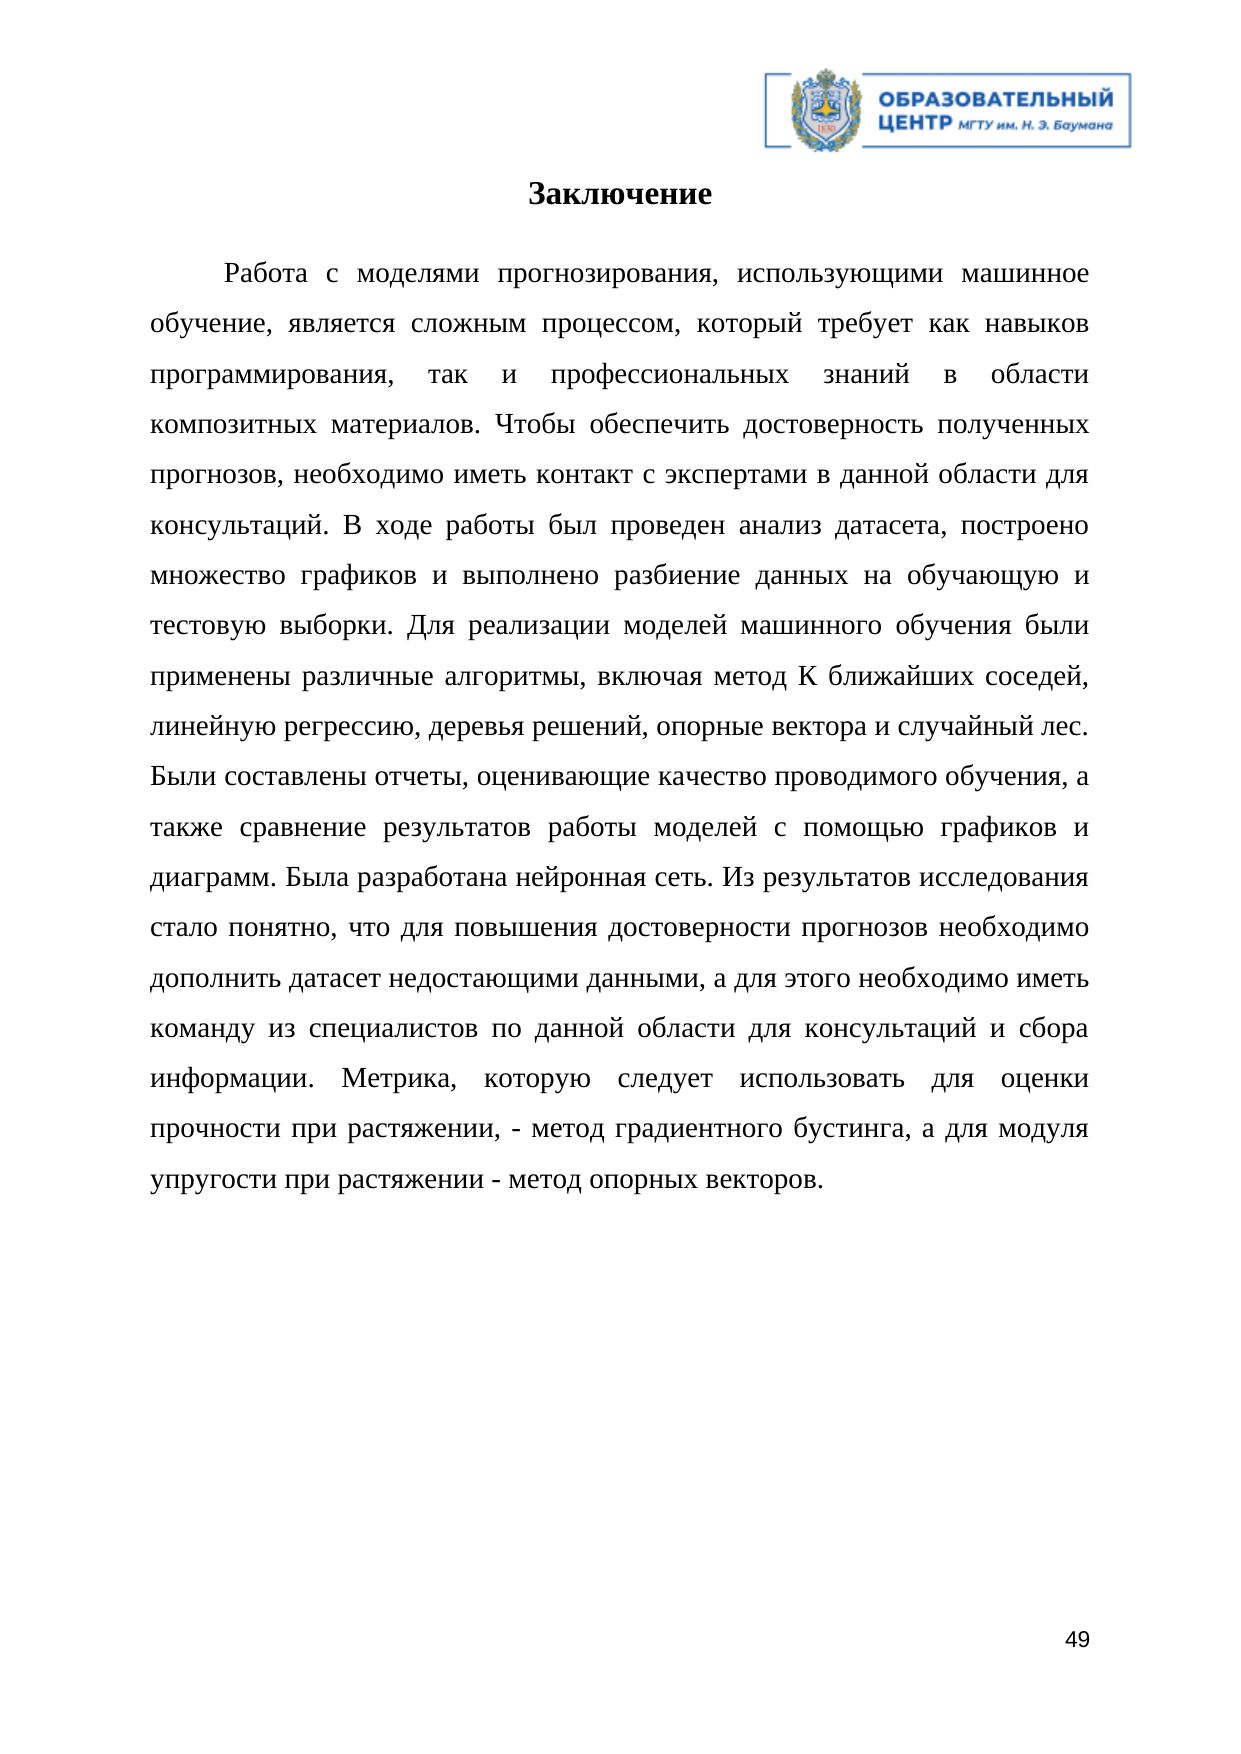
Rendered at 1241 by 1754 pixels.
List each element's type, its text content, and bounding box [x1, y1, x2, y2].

text Заключение [150, 150, 1090, 211]
text Работа с моделями прогнозирования, использующими машинное обучение, является сложным процессом, который требует как навыков программирования, так и профессиональных знаний в области композитных материалов. Чтобы обеспечить достоверность полученных прогнозов, необходимо иметь контакт с экспертами в данной области для консультаций. В ходе работы был проведен анализ датасета, построено множество графиков и выполнено разбиение данных на обучающую и тестовую выборки. Для реализации моделей машинного обучения были применены различные алгоритмы, включая метод К ближайших соседей, линейную регрессию, деревья решений, опорные вектора и случайный лес. Были составлены отчеты, оценивающие качество проводимого обучения, а также сравнение результатов работы моделей с помощью графиков и диаграмм. Была разработана нейронная сеть. Из результатов исследования стало понятно, что для повышения достоверности прогнозов необходимо дополнить датасет недостающими данными, а для этого необходимо иметь команду из специалистов по данной области для консультаций и сбора информации. Метрика, которую следует использовать для оценки прочности при растяжении, - метод градиентного бустинга, а для модуля упругости при растяжении - метод опорных векторов. [150, 255, 1090, 1194]
picture [734, 45, 1182, 168]
